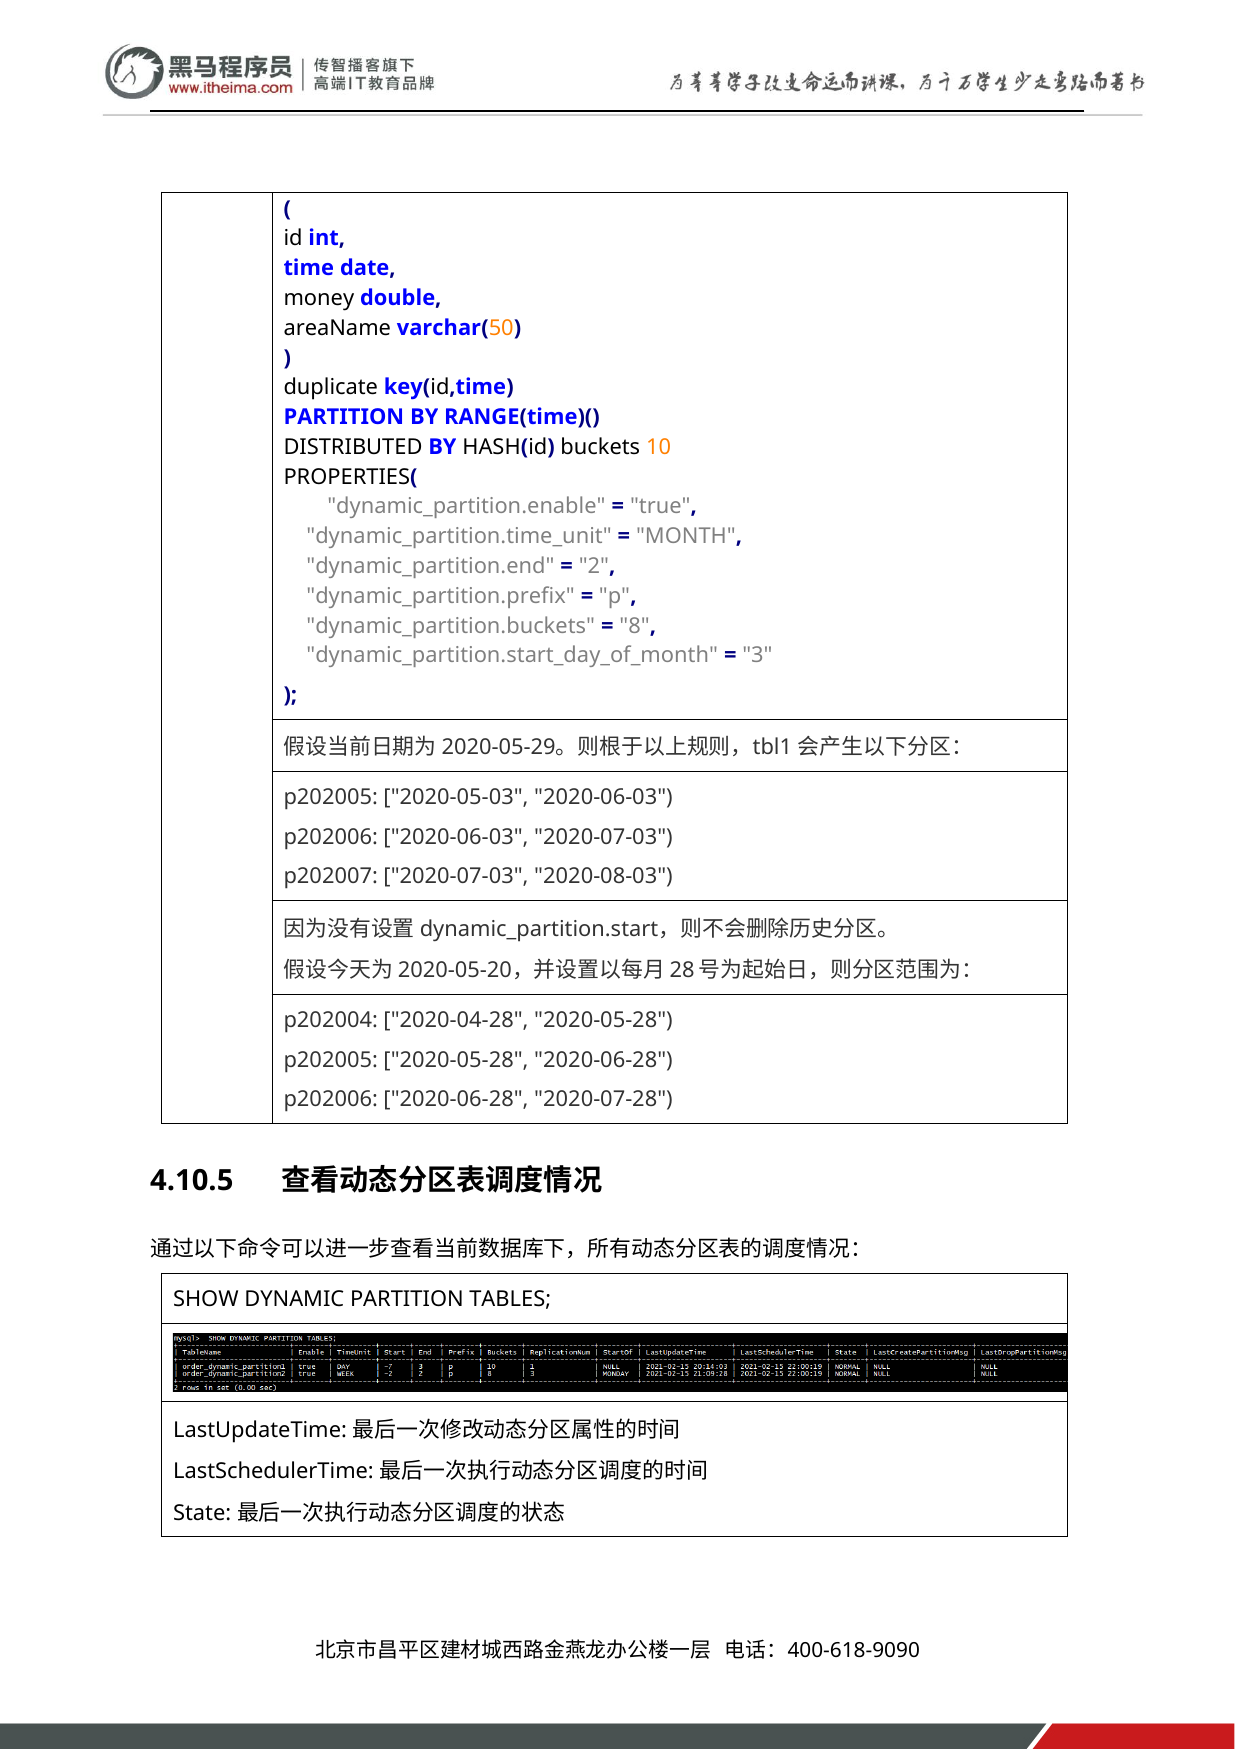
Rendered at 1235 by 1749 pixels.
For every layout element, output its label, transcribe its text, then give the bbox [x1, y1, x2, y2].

subtitle 查看动态分区表调度情况 [150, 1156, 1084, 1198]
table_cell [162, 1324, 1067, 1401]
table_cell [162, 1402, 1067, 1536]
picture [0, 0, 1235, 123]
table_cell p202005: ["2020-05-03", "2020-06-03") p202006: ["2020-06-03", "2020-07-03") p202007: ["2020-07-03", "2020-08-03") [273, 772, 1067, 900]
table_cell 假设当前日期为 2020-05-29。则根于以上规则，tbl1 会产生以下分区： [273, 720, 1067, 771]
picture [0, 1664, 1235, 1749]
table_cell p202004: ["2020-04-28", "2020-05-28") p202005: ["2020-05-28", "2020-06-28") p202006: ["2020-06-28", "2020-07-28") [273, 995, 1067, 1123]
table_cell 因为没有设置 dynamic_partition.start，则不会删除历史分区。 假设今天为 2020-05-20，并设置以每月28号为起始日，则分区范围为： [273, 901, 1067, 993]
text 通过以下命令可以进一步查看当前数据库下，所有动态分区表的调度情况： [150, 1231, 1084, 1263]
picture [172, 1333, 1068, 1392]
table_header SHOW DYNAMIC PARTITION TABLES; [162, 1274, 1067, 1323]
